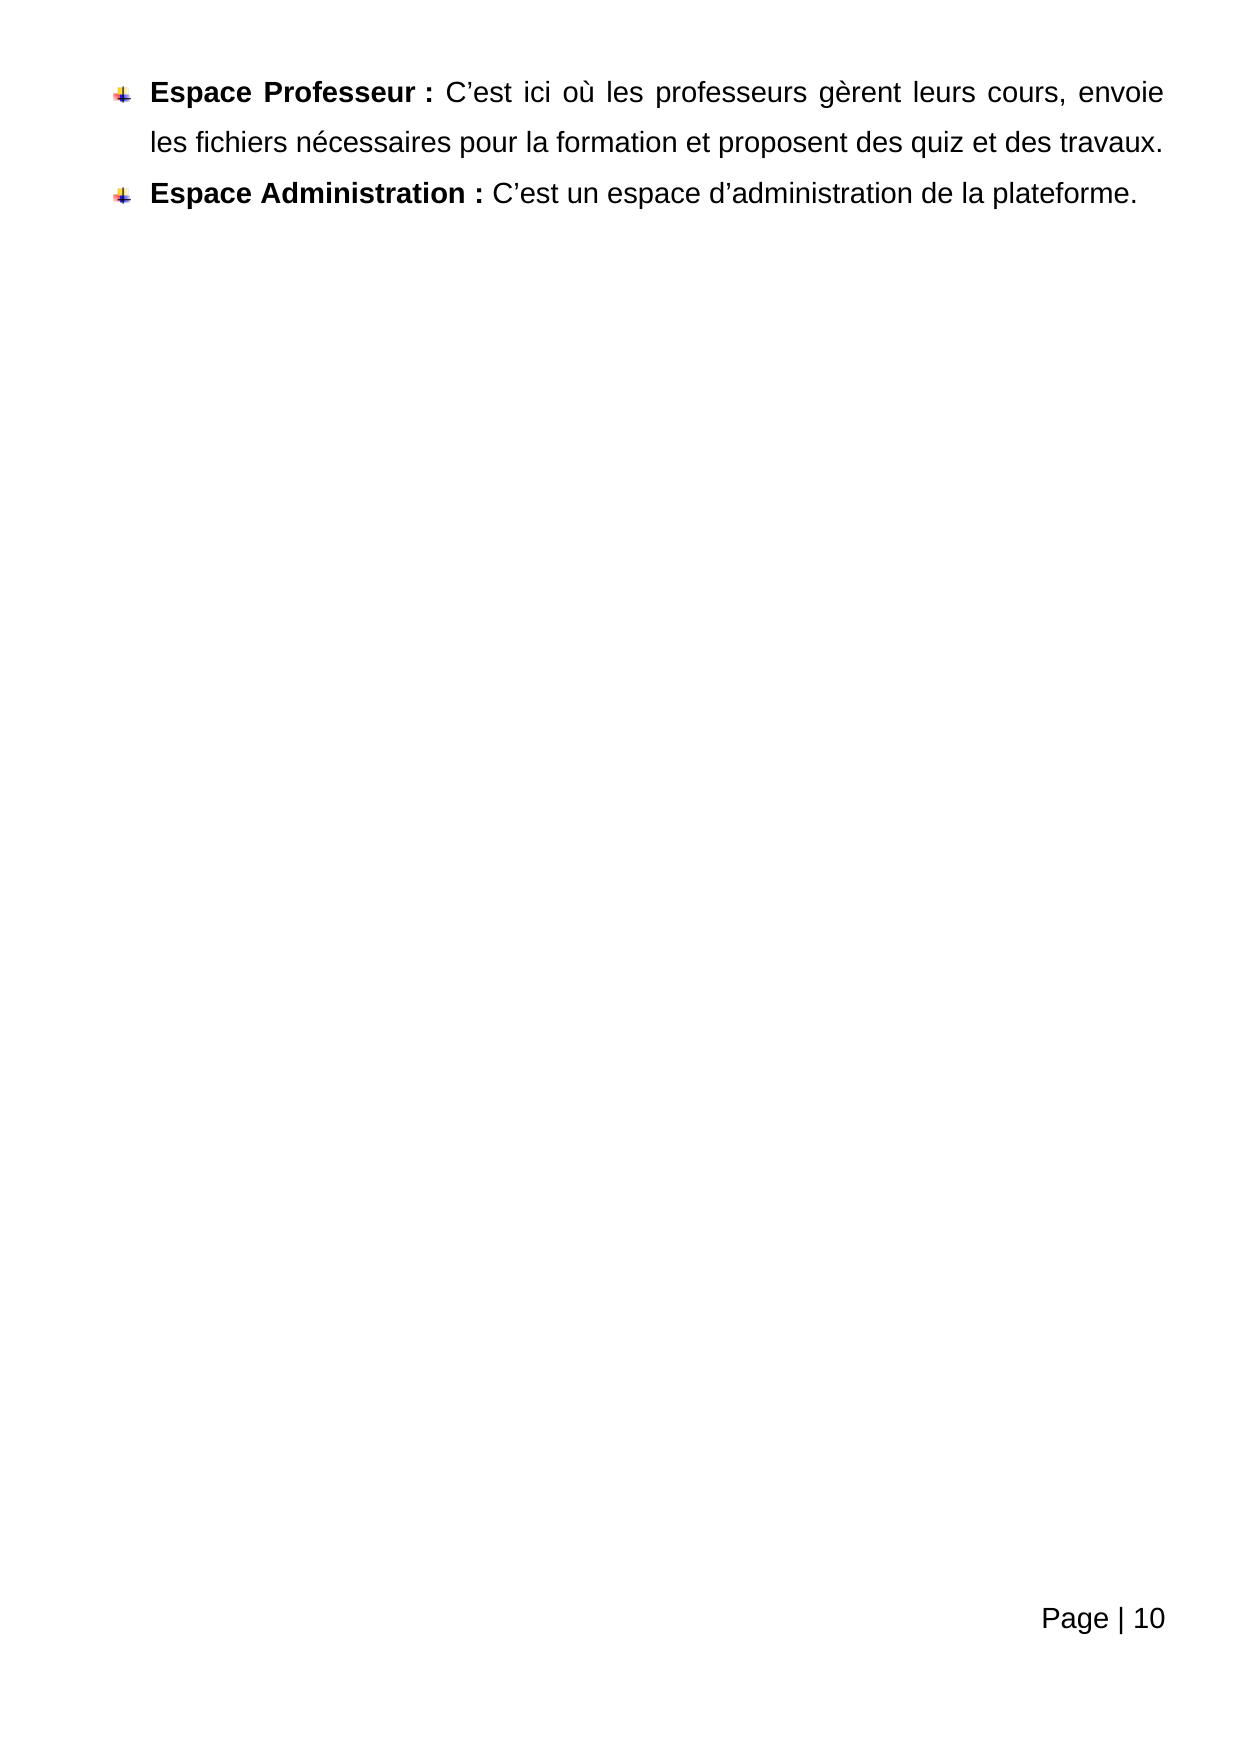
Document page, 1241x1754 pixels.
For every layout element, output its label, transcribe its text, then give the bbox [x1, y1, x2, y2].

list Espace Professeur : C’est ici où les professeurs gèrent leurs cours, envoie les fichiers nécessaires pour la formation et proposent des quiz et des travaux. [112, 75, 1165, 159]
picture [113, 85, 131, 103]
list Espace Administration : C’est un espace d’administration de la plateforme. [112, 176, 1165, 209]
picture [113, 186, 131, 204]
